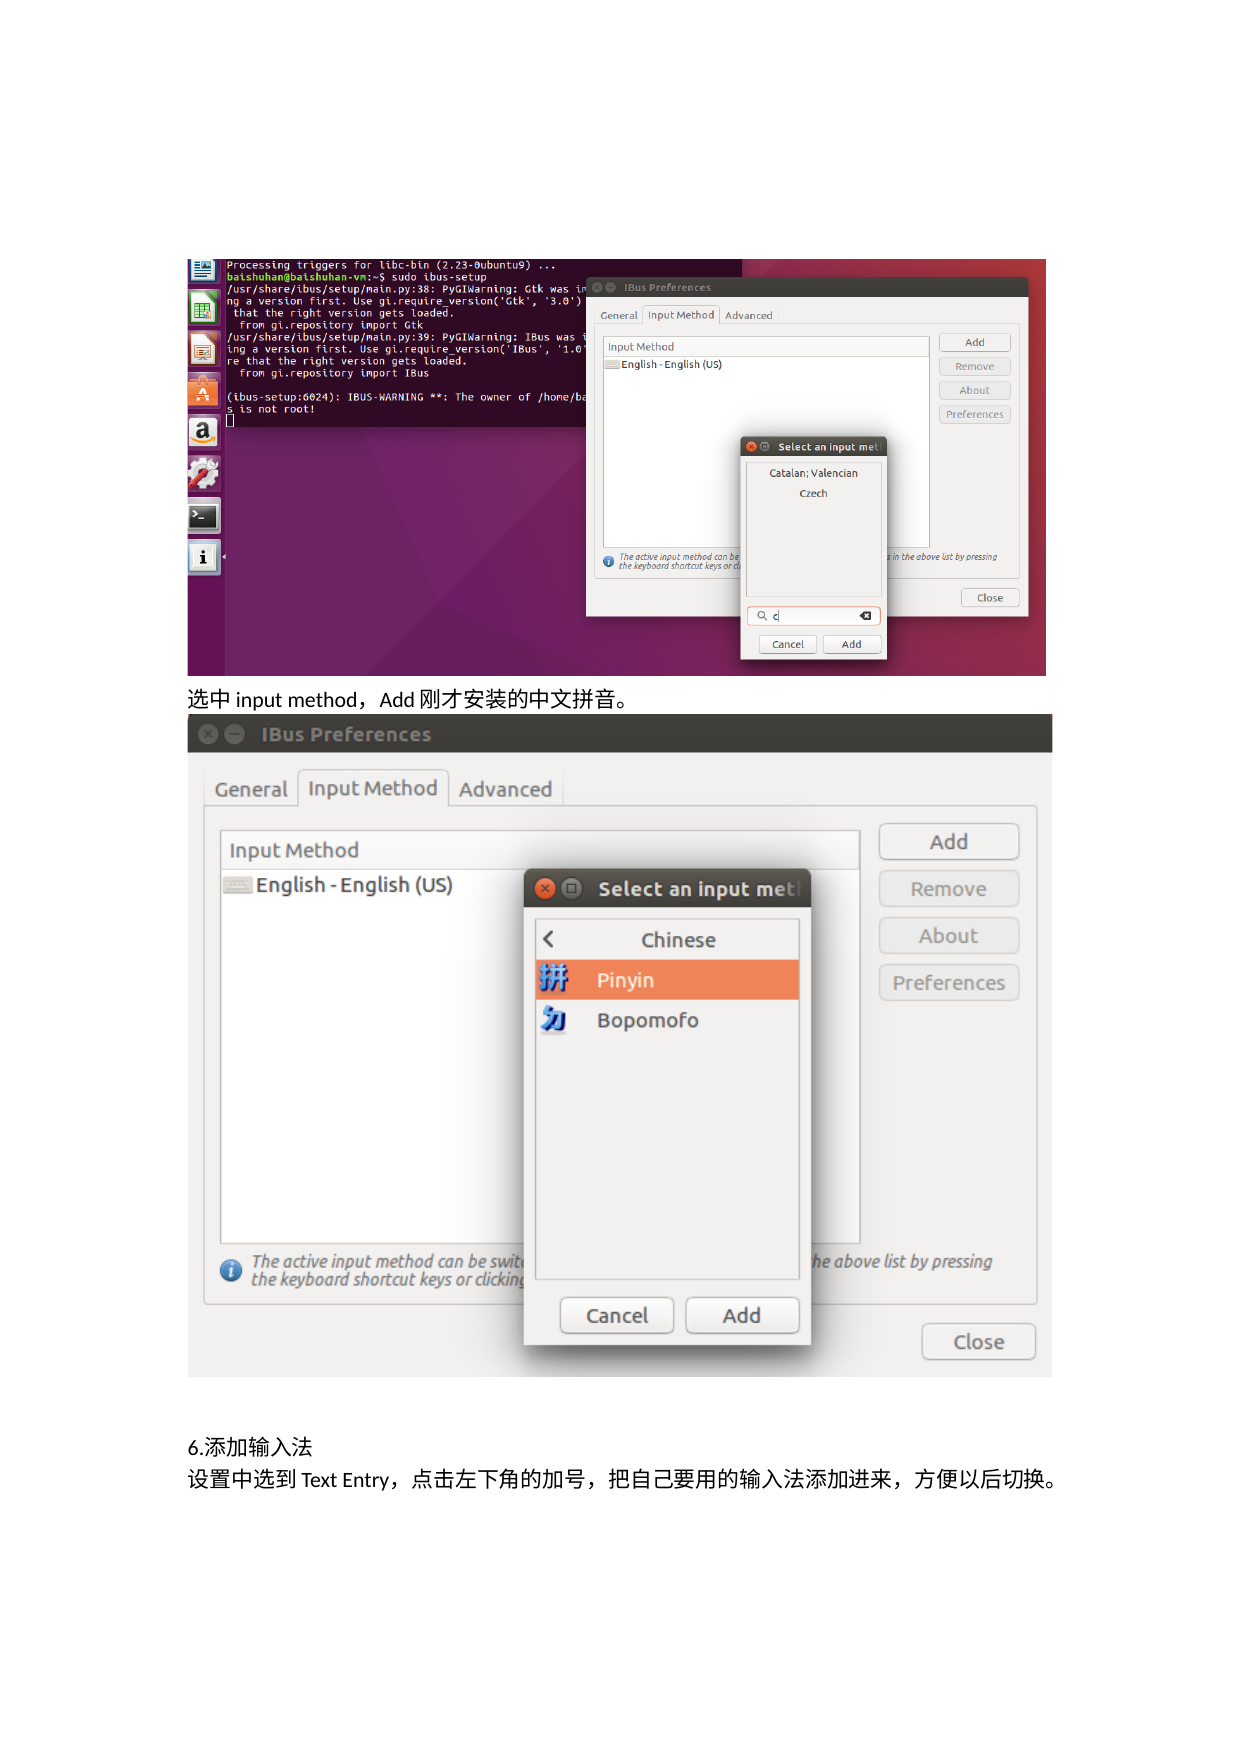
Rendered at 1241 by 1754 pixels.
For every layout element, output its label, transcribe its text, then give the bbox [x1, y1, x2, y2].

picture [187, 259, 1046, 676]
list 6.添加输入法 [187, 1429, 1053, 1462]
text 设置中选到Text Entry，点击左下角的加号，把自己要用的输入法添加进来，方便以后切换。 [187, 1462, 1053, 1494]
text 选中input method，Add刚才安装的中文拼音。 [187, 682, 1053, 714]
picture [187, 714, 1053, 1377]
